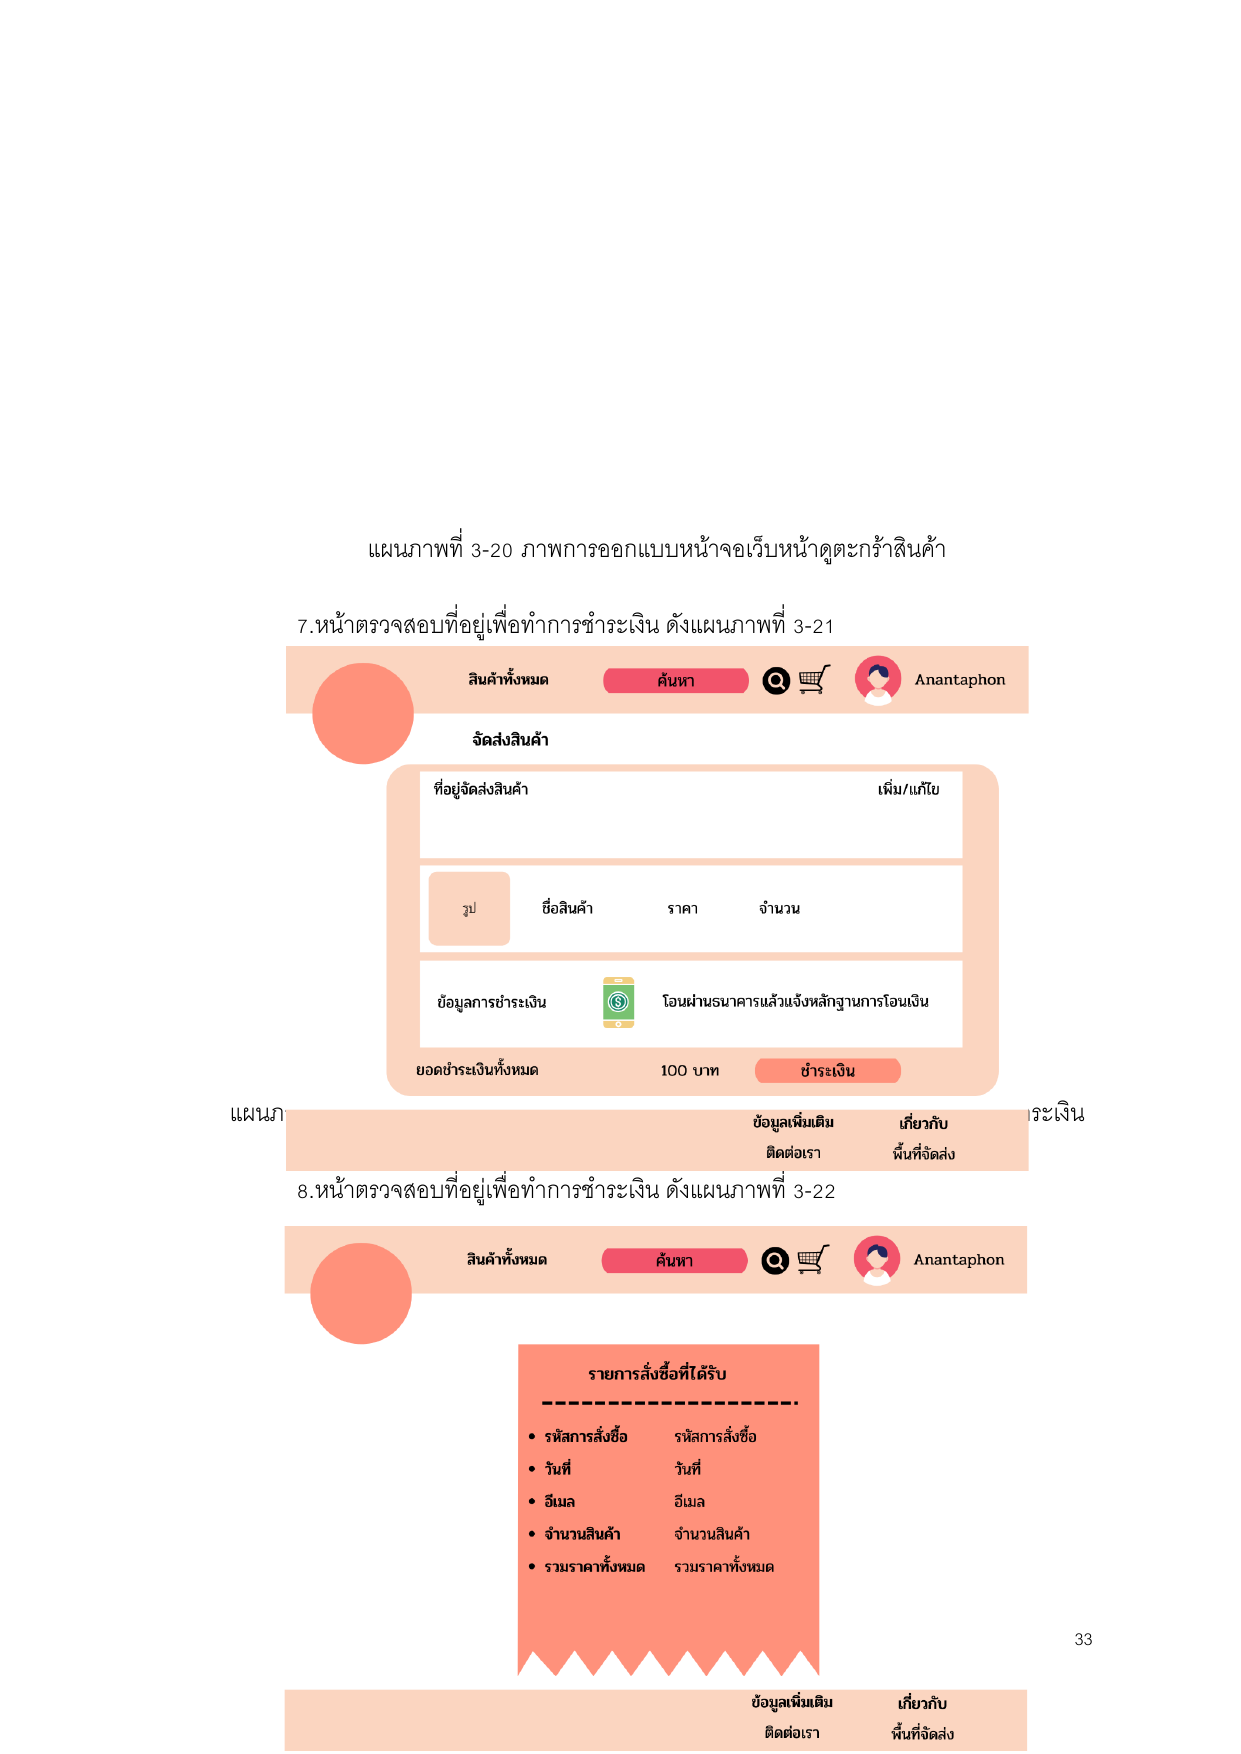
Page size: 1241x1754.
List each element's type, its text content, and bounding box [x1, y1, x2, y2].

text แผนภาพที่ 3-20 ภาพการออกแบบหน้าจอเว็บหน้าดูตะกร้าสินค้า [221, 527, 1092, 566]
picture [286, 646, 1029, 1171]
text 8.หน้าตรวจสอบที่อยู่เพื่อทำการชำระเงิน ดังแผนภาพที่ 3-22 [221, 1168, 1092, 1207]
picture [284, 1226, 1028, 1751]
text 7.หน้าตรวจสอบที่อยู่เพื่อทำการชำระเงิน ดังแผนภาพที่ 3-21 [221, 604, 1092, 642]
